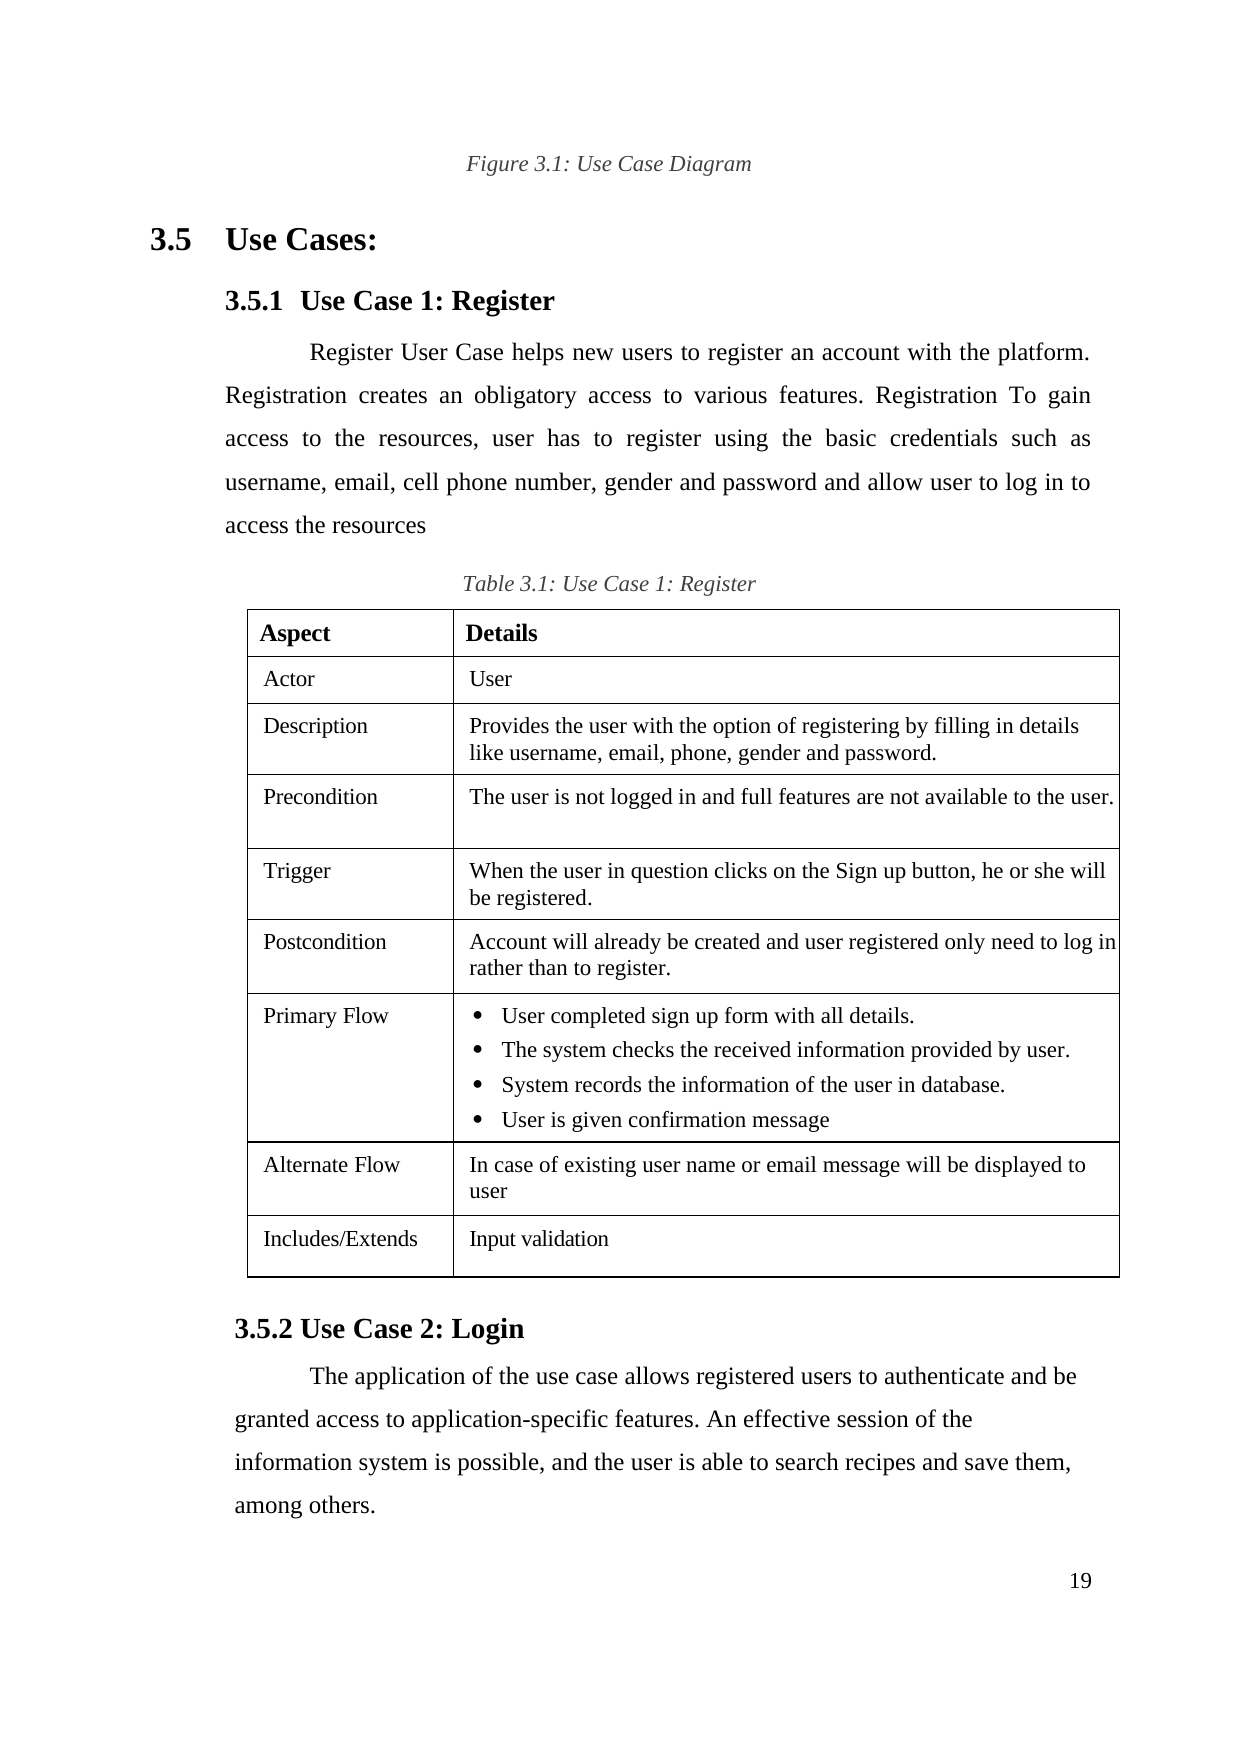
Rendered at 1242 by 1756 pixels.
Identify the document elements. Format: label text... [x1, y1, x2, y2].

subtitle Use Case 2: Login [234, 1311, 1092, 1344]
table_cell Precondition [248, 775, 453, 848]
table_cell When the user in question clicks on the Sign up button, he or she will be registered. [454, 849, 1119, 918]
table_cell The user is not logged in and full features are not available to the user. [454, 775, 1119, 848]
subtitle Table 3.1: Use Case 1: Register [214, 569, 1006, 596]
table_cell Input validation [454, 1216, 1119, 1276]
subtitle Use Cases: [150, 219, 1092, 258]
table_cell Account will already be created and user registered only need to log in rather than to register. [454, 920, 1119, 992]
table_cell User [454, 657, 1119, 703]
table_cell In case of existing user name or email message will be displayed to user [454, 1143, 1119, 1215]
table_cell User completed sign up form with all details. The system checks the received information provided by user. System records the information of the user in database. User is given confirmation message [454, 994, 1119, 1141]
table_header Aspect [248, 610, 453, 656]
table_cell Description [248, 704, 453, 774]
subtitle Figure 3.1: Use Case Diagram [214, 150, 1006, 176]
table_cell Primary Flow [248, 994, 453, 1141]
table_cell Postcondition [248, 920, 453, 992]
table_cell Alternate Flow [248, 1143, 453, 1215]
subtitle Use Case 1: Register [225, 283, 1092, 316]
table_cell Trigger [248, 849, 453, 918]
table_header Details [454, 610, 1119, 656]
table_cell Provides the user with the option of registering by filling in details like username, email, phone, gender and password. [454, 704, 1119, 774]
table_cell Actor [248, 657, 453, 703]
text Register User Case helps new users to register an account with the platform. Registration creates an obligatory access to various features. Registration To gain access to the resources, user has to register using the basic credentials such as username, email, cell phone number, gender and password and allow user to log in to access the resources [225, 337, 1092, 538]
table_cell Includes/Extends [248, 1216, 453, 1276]
text The application of the use case allows registered users to authenticate and be granted access to application-specific features. An effective session of the information system is possible, and the user is able to search recipes and save them, among others. [234, 1361, 1097, 1519]
